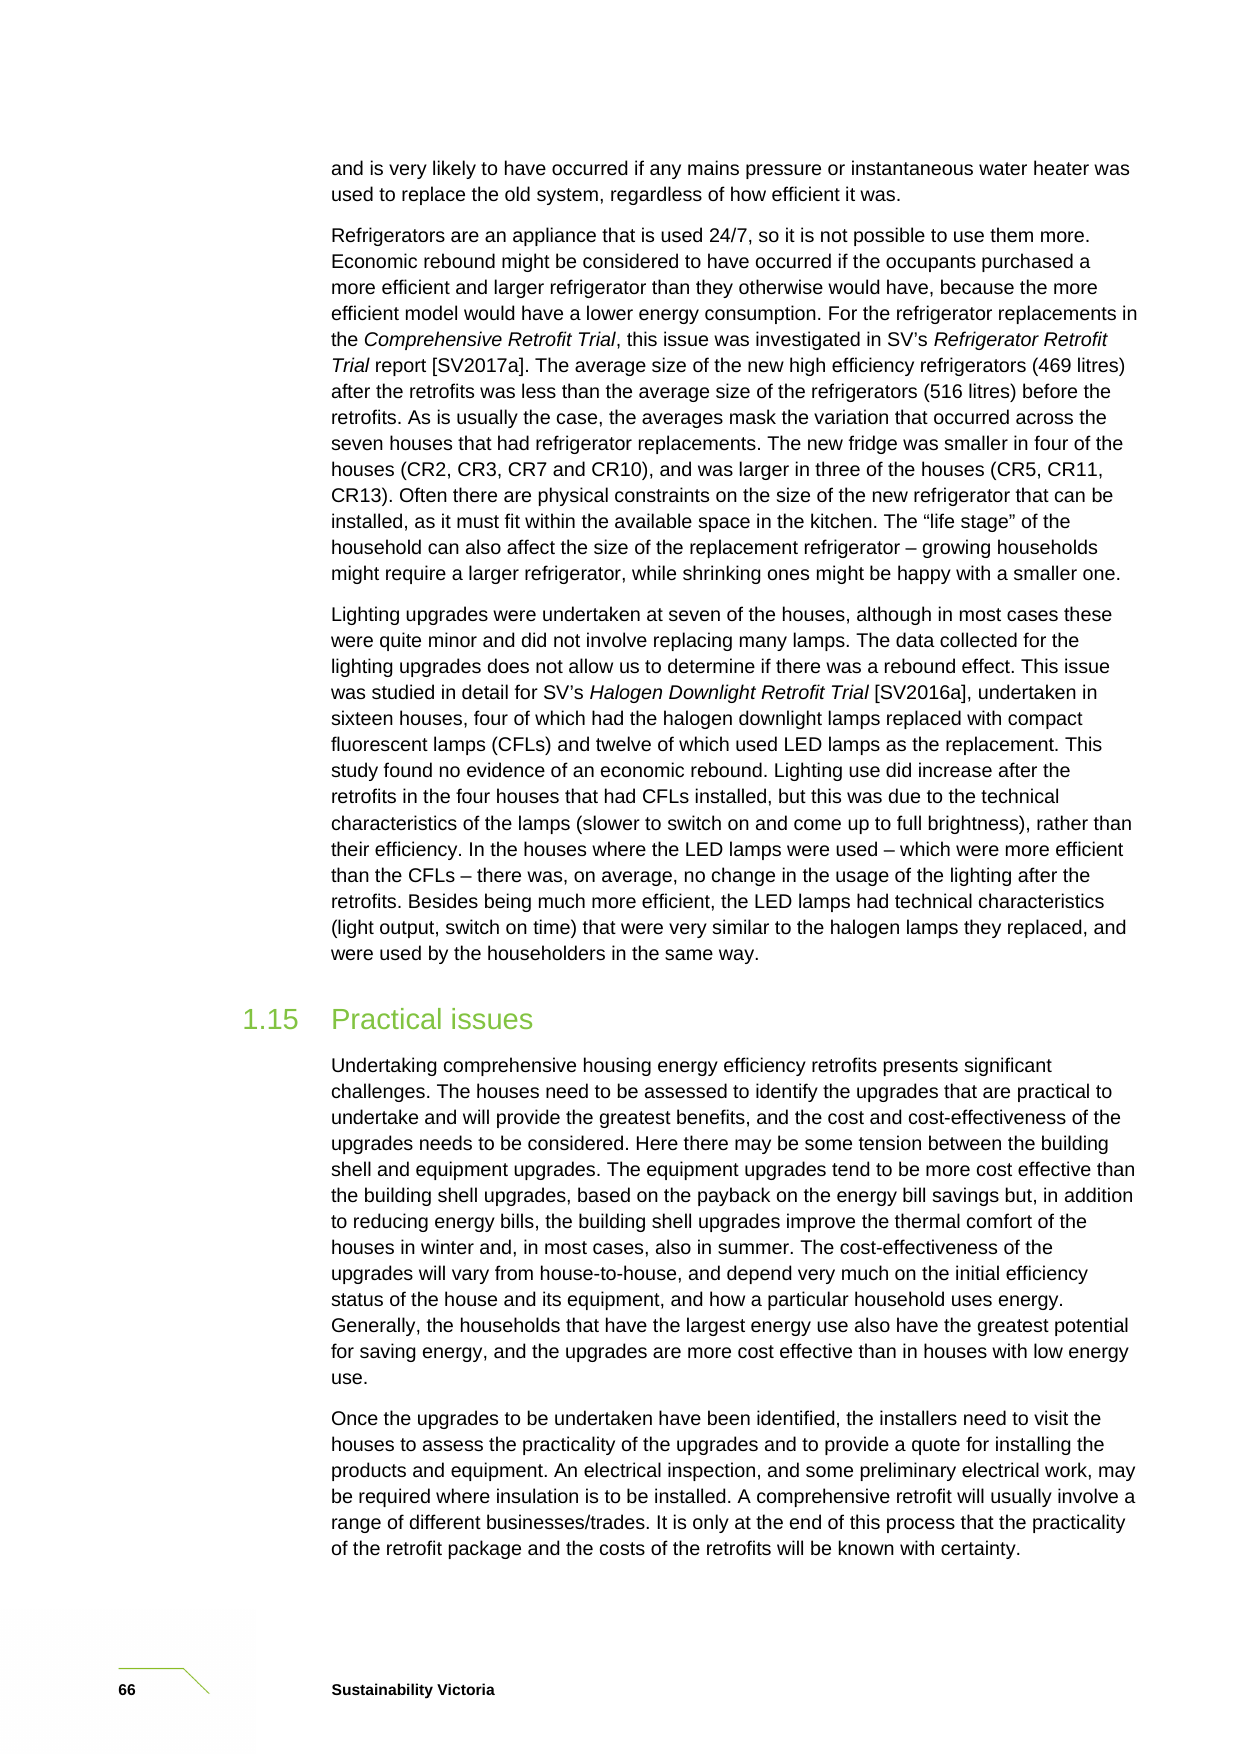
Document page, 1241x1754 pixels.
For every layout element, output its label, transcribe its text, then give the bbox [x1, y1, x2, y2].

text Undertaking comprehensive housing energy efficiency retrofits presents significant challenges. The houses need to be assessed to identify the upgrades that are practical to undertake and will provide the greatest benefits, and the cost and cost-effectiveness of the upgrades needs to be considered. Here there may be some tension between the building shell and equipment upgrades. The equipment upgrades tend to be more cost effective than the building shell upgrades, based on the payback on the energy bill savings but, in addition to reducing energy bills, the building shell upgrades improve the thermal comfort of the houses in winter and, in most cases, also in summer. The cost-effectiveness of the upgrades will vary from house-to-house, and depend very much on the initial efficiency status of the house and its equipment, and how a particular household uses energy. Generally, the households that have the largest energy use also have the greatest potential for saving energy, and the upgrades are more cost effective than in houses with low energy use. [331, 1050, 1140, 1389]
text Once the upgrades to be undertaken have been identified, the installers need to visit the houses to assess the practicality of the upgrades and to provide a quote for installing the products and equipment. An electrical inspection, and some preliminary electrical work, may be required where insulation is to be installed. A comprehensive retrofit will usually involve a range of different businesses/trades. It is only at the end of this process that the practicality of the retrofit package and the costs of the retrofits will be known with certainty. [331, 1403, 1140, 1560]
picture [0, 1609, 257, 1754]
text Lighting upgrades were undertaken at seven of the houses, although in most cases these were quite minor and did not involve replacing many lamps. The data collected for the lighting upgrades does not allow us to determine if there was a rebound effect. This issue was studied in detail for SV’s Halogen Downlight Retrofit Trial [SV2016a], undertaken in sixteen houses, four of which had the halogen downlight lamps replaced with compact fluorescent lamps (CFLs) and twelve of which used LED lamps as the replacement. This study found no evidence of an economic rebound. Lighting use did increase after the retrofits in the four houses that had CFLs installed, but this was due to the technical characteristics of the lamps (slower to switch on and come up to full brightness), rather than their efficiency. In the houses where the LED lamps were used – which were more efficient than the CFLs – there was, on average, no change in the usage of the lighting after the retrofits. Besides being much more efficient, the LED lamps had technical characteristics (light output, switch on time) that were very similar to the halogen lamps they replaced, and were used by the householders in the same way. [331, 600, 1140, 964]
text Refrigerators are an appliance that is used 24/7, so it is not possible to use them more. Economic rebound might be considered to have occurred if the occupants purchased a more efficient and larger refrigerator than they otherwise would have, because the more efficient model would have a lower energy consumption. For the refrigerator replacements in the Comprehensive Retrofit Trial, this issue was investigated in SV’s Refrigerator Retrofit Trial report [SV2017a]. The average size of the new high efficiency refrigerators (469 litres) after the retrofits was less than the average size of the refrigerators (516 litres) before the retrofits. As is usually the case, the averages mask the variation that occurred across the seven houses that had refrigerator replacements. The new fridge was smaller in four of the houses (CR2, CR3, CR7 and CR10), and was larger in three of the houses (CR5, CR11, CR13). Often there are physical constraints on the size of the new refrigerator that can be installed, as it must fit within the available space in the kitchen. The “life stage” of the household can also affect the size of the replacement refrigerator – growing households might require a larger refrigerator, while shrinking ones might be happy with a smaller one. [331, 220, 1140, 585]
subtitle Practical issues [242, 1002, 1140, 1035]
